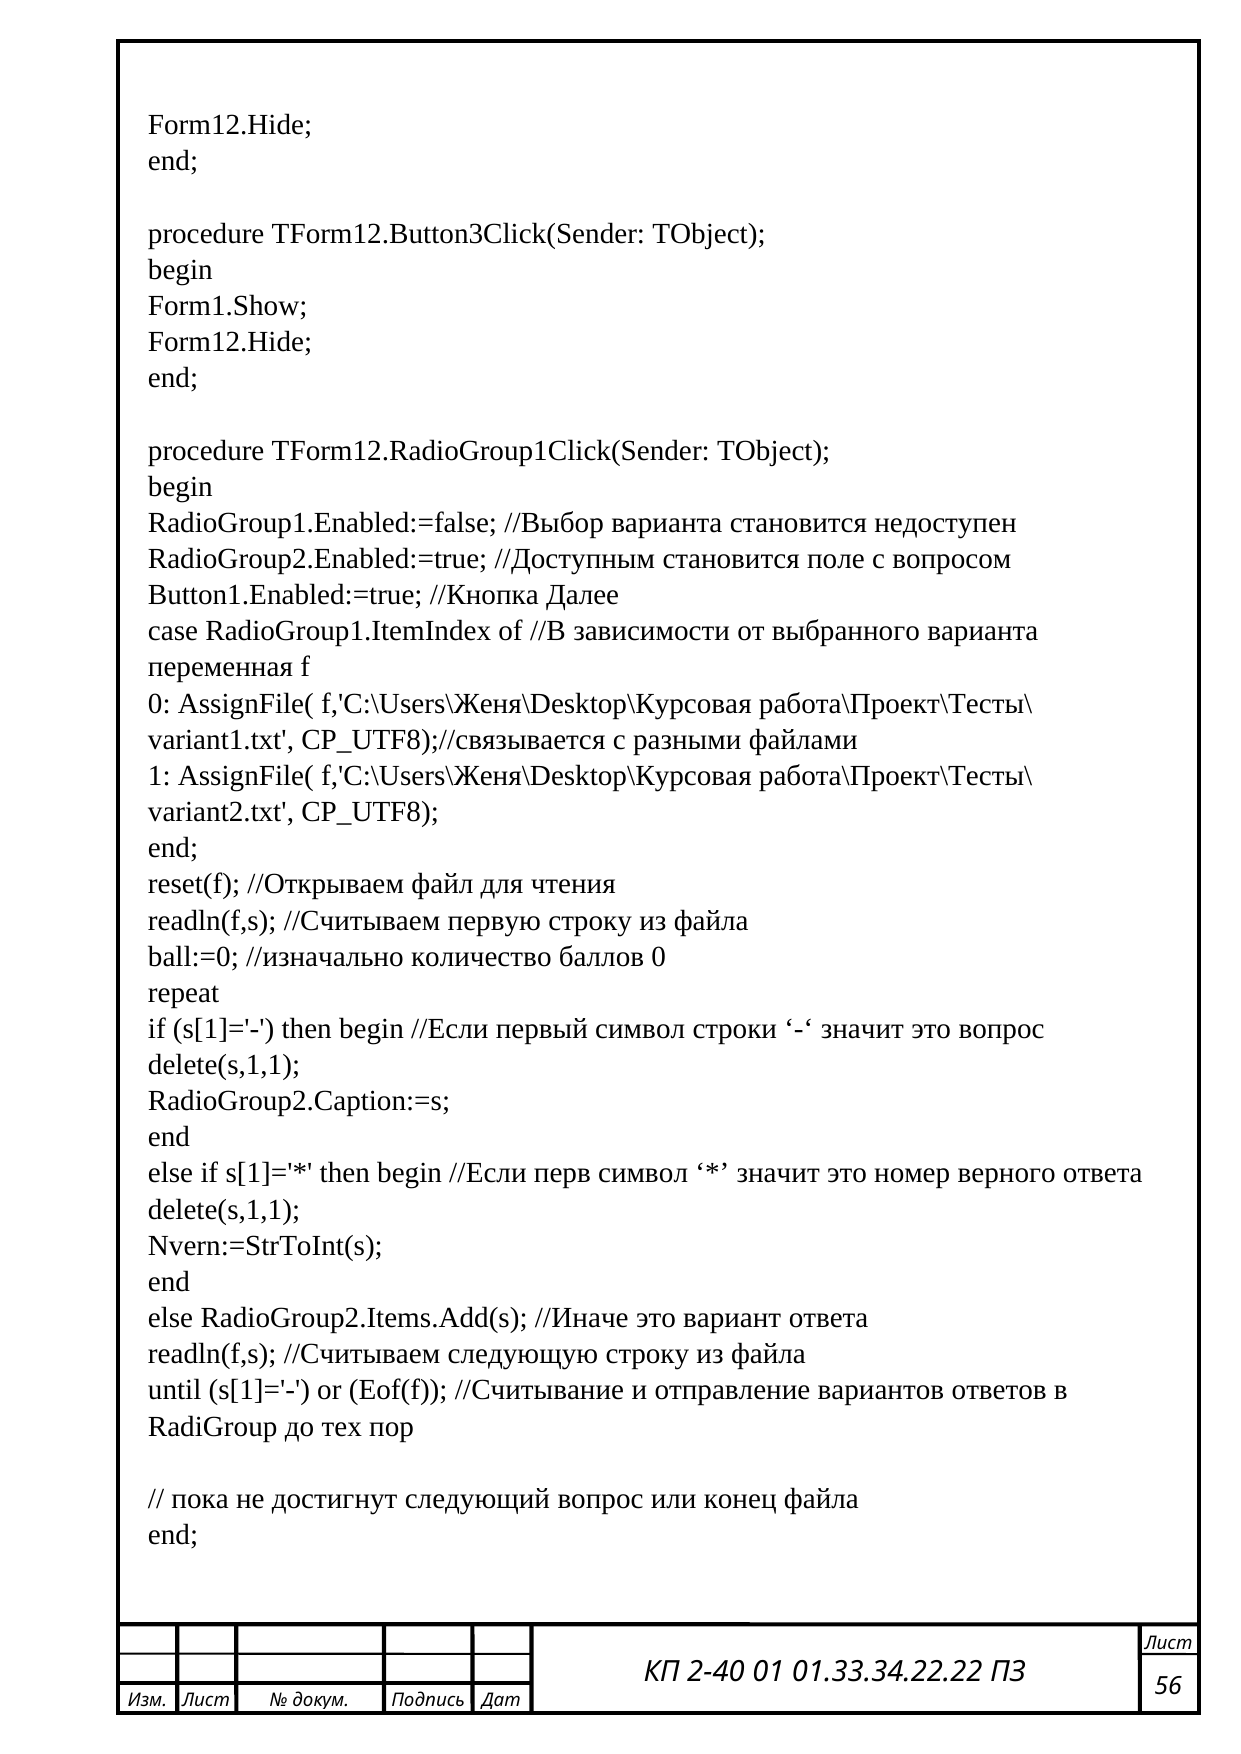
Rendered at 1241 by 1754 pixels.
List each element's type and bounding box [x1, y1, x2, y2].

text [148, 107, 1175, 1587]
